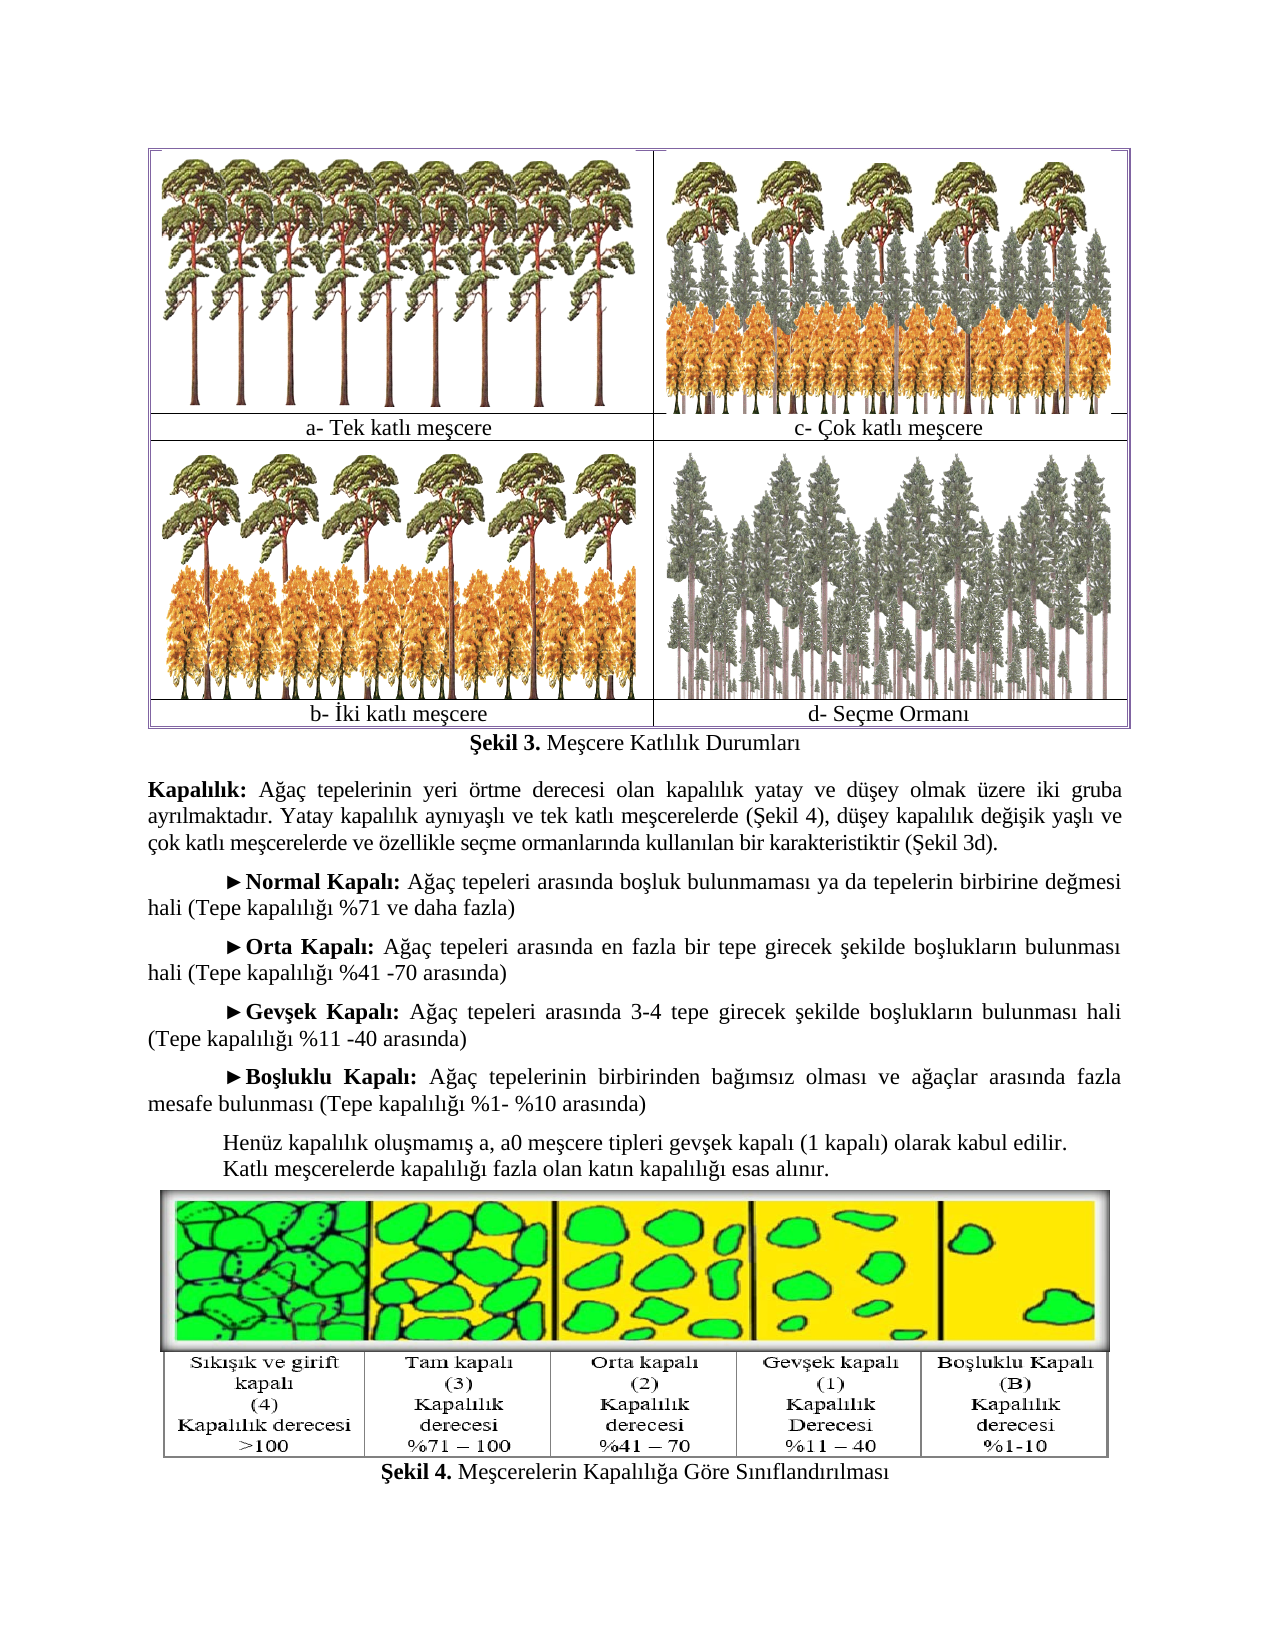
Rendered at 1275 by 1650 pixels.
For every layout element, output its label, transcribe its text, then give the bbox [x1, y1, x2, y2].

table_cell [654, 441, 666, 699]
table_header [151, 151, 653, 413]
table_cell a- Tek katlı meşcere [151, 414, 653, 440]
text ►Gevşek Kapalı: Ağaç tepeleri arasında 3-4 tepe girecek şekilde boşlukların bulunması hali (Tepe kapalılığı %11 -40 arasında) [148, 998, 1123, 1051]
table_cell [636, 441, 653, 699]
picture [161, 150, 636, 412]
text Şekil 3. Meşcere Katlılık Durumları [148, 729, 1123, 755]
table_cell [151, 441, 161, 699]
text ►Orta Kapalı: Ağaç tepeleri arasında en fazla bir tepe girecek şekilde boşlukların bulunması hali (Tepe kapalılığı %41 -70 arasında) [148, 933, 1123, 986]
text Kapalılık: Ağaç tepelerinin yeri örtme derecesi olan kapalılık yatay ve düşey olmak üzere iki gruba ayrılmaktadır. Yatay kapalılık aynıyaşlı ve tek katlı meşcerelerde (Şekil 4), düşey kapalılık değişik yaşlı ve çok katlı meşcerelerde ve özellikle seçme ormanlarında kullanılan bir karakteristiktir (Şekil 3d). [148, 776, 1123, 855]
picture [666, 441, 1111, 699]
table_cell c- Çok katlı meşcere [654, 414, 1127, 440]
table_cell d- Seçme Ormanı [654, 700, 1127, 726]
picture [666, 150, 1112, 414]
table_header [1112, 151, 1127, 413]
table_cell [1111, 441, 1127, 699]
text Şekil 4. Meşcerelerin Kapalılığa Göre Sınıflandırılması [148, 1459, 1123, 1484]
table_cell b- İki katlı meşcere [151, 700, 653, 726]
text ►Normal Kapalı: Ağaç tepeleri arasında boşluk bulunmaması ya da tepelerin birbirine değmesi hali (Tepe kapalılığı %71 ve daha fazla) [148, 868, 1123, 921]
picture [161, 441, 636, 699]
text Henüz kapalılık oluşmamış a, a0 meşcere tipleri gevşek kapalı (1 kapalı) olarak kabul edilir. [148, 1129, 1123, 1155]
table_header [654, 151, 666, 413]
picture [147, 1181, 1123, 1459]
text Katlı meşcerelerde kapalılığı fazla olan katın kapalılığı esas alınır. [148, 1155, 1123, 1181]
text ►Boşluklu Kapalı: Ağaç tepelerinin birbirinden bağımsız olması ve ağaçlar arasında fazla mesafe bulunması (Tepe kapalılığı %1- %10 arasında) [148, 1063, 1123, 1116]
